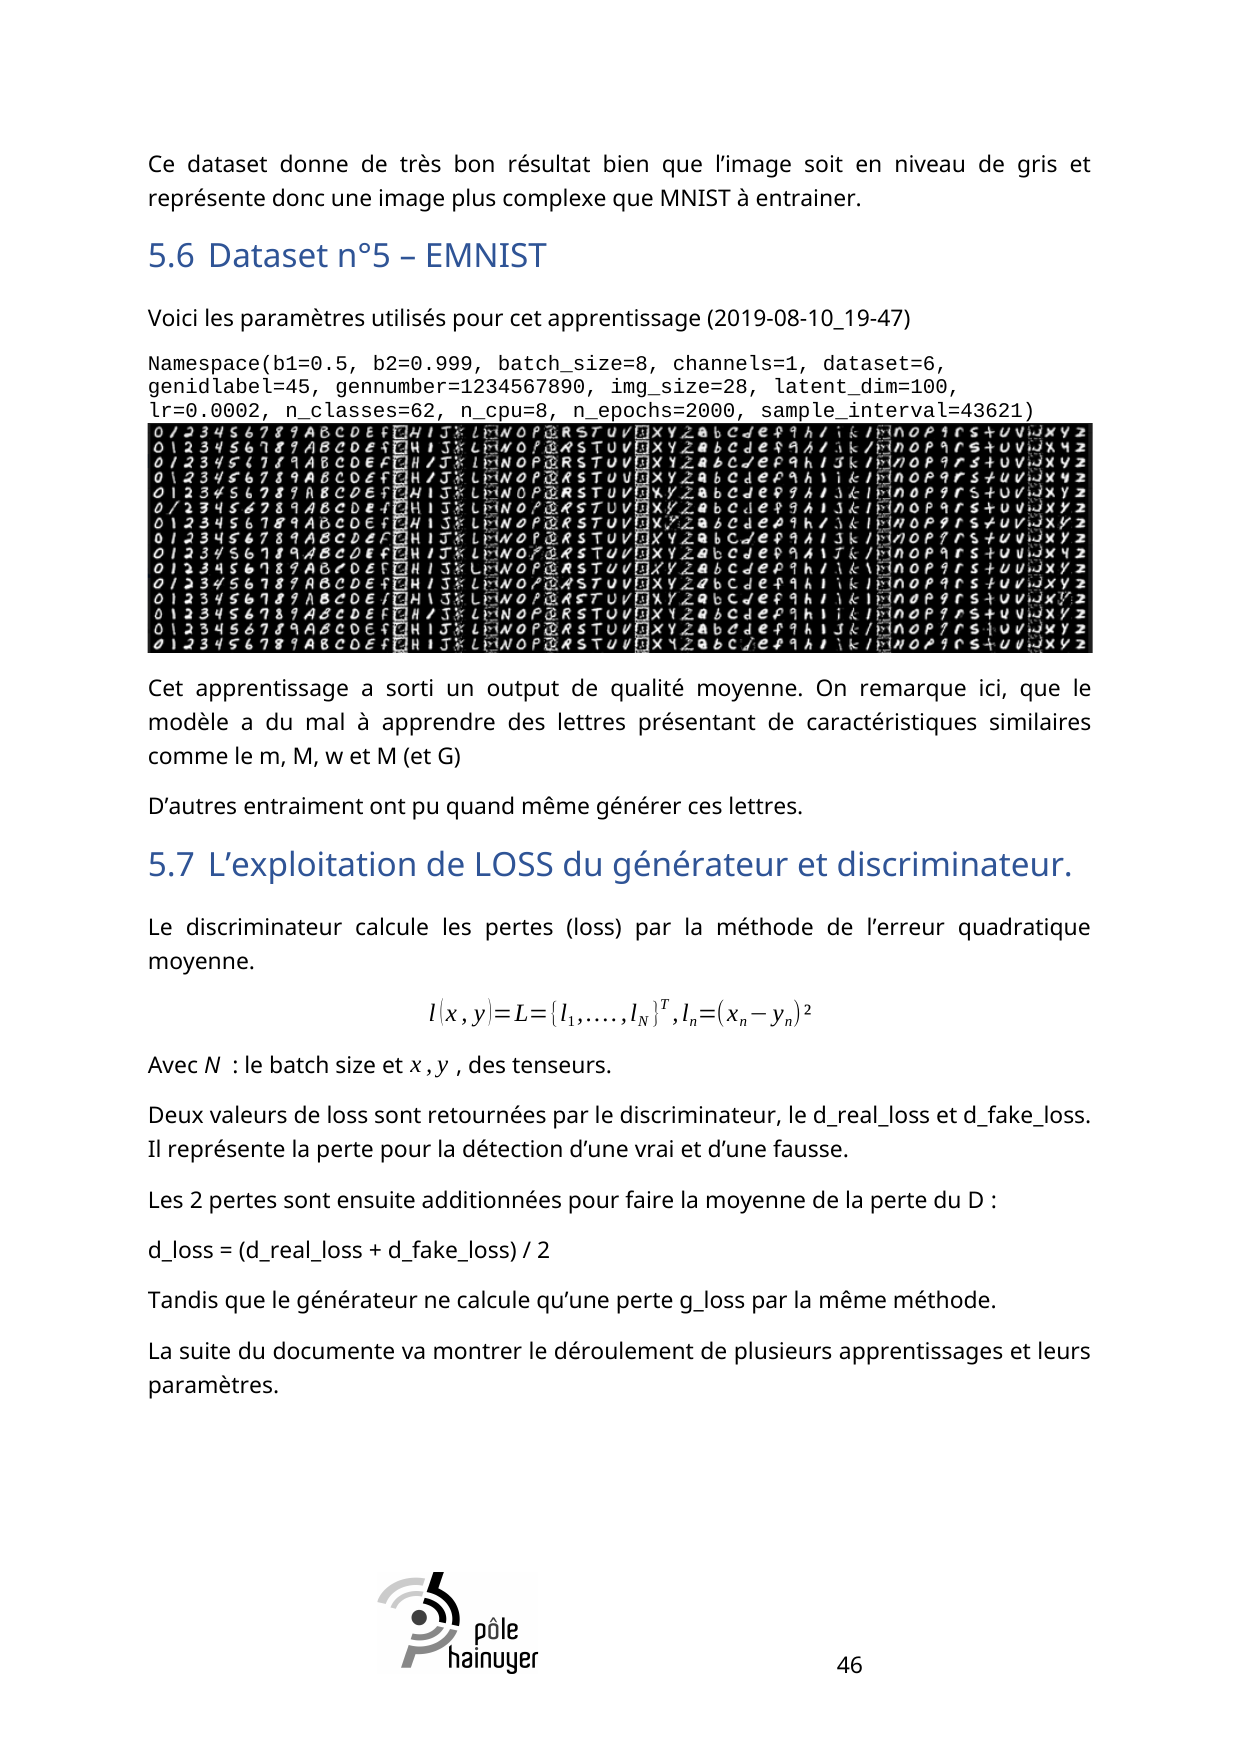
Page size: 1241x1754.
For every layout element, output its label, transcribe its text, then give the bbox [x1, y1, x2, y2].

text La suite du documente va montrer le déroulement de plusieurs apprentissages et leurs paramètres. [148, 1335, 1092, 1400]
picture [377, 1572, 539, 1674]
text Les 2 pertes sont ensuite additionnées pour faire la moyenne de la perte du D : [148, 1184, 1092, 1215]
subtitle L’exploitation de LOSS du générateur et discriminateur. [148, 840, 1092, 886]
subtitle Dataset n°5 – EMNIST [148, 232, 1092, 277]
text Le discriminateur calcule les pertes (loss) par la méthode de l’erreur quadratique moyenne. [148, 911, 1092, 976]
text Deux valeurs de loss sont retournées par le discriminateur, le d_real_loss et d_fake_loss. Il représente la perte pour la détection d’une vrai et d’une fausse. [148, 1099, 1092, 1164]
text Avec N : le batch size et , des tenseurs. [148, 1049, 1092, 1080]
text Cet apprentissage a sorti un output de qualité moyenne. On remarque ici, que le modèle a du mal à apprendre des lettres présentant de caractéristiques similaires comme le m, M, w et M (et G) [148, 672, 1092, 771]
text D’autres entraiment ont pu quand même générer ces lettres. [148, 790, 1092, 821]
text d_loss = (d_real_loss + d_fake_loss) / 2 [148, 1234, 1092, 1265]
picture [147, 423, 1093, 653]
text Voici les paramètres utilisés pour cet apprentissage (2019-08-10_19-47) [148, 302, 1092, 333]
text Namespace(b1=0.5, b2=0.999, batch_size=8, channels=1, dataset=6, genidlabel=45, gennumber=1234567890, img_size=28, latent_dim=100, lr=0.0002, n_classes=62, n_cpu=8, n_epochs=2000, sample_interval=43621) [148, 353, 1092, 423]
text Ce dataset donne de très bon résultat bien que l’image soit en niveau de gris et représente donc une image plus complexe que MNIST à entrainer. [148, 148, 1092, 213]
text Tandis que le générateur ne calcule qu’une perte g_loss par la même méthode. [148, 1284, 1092, 1316]
